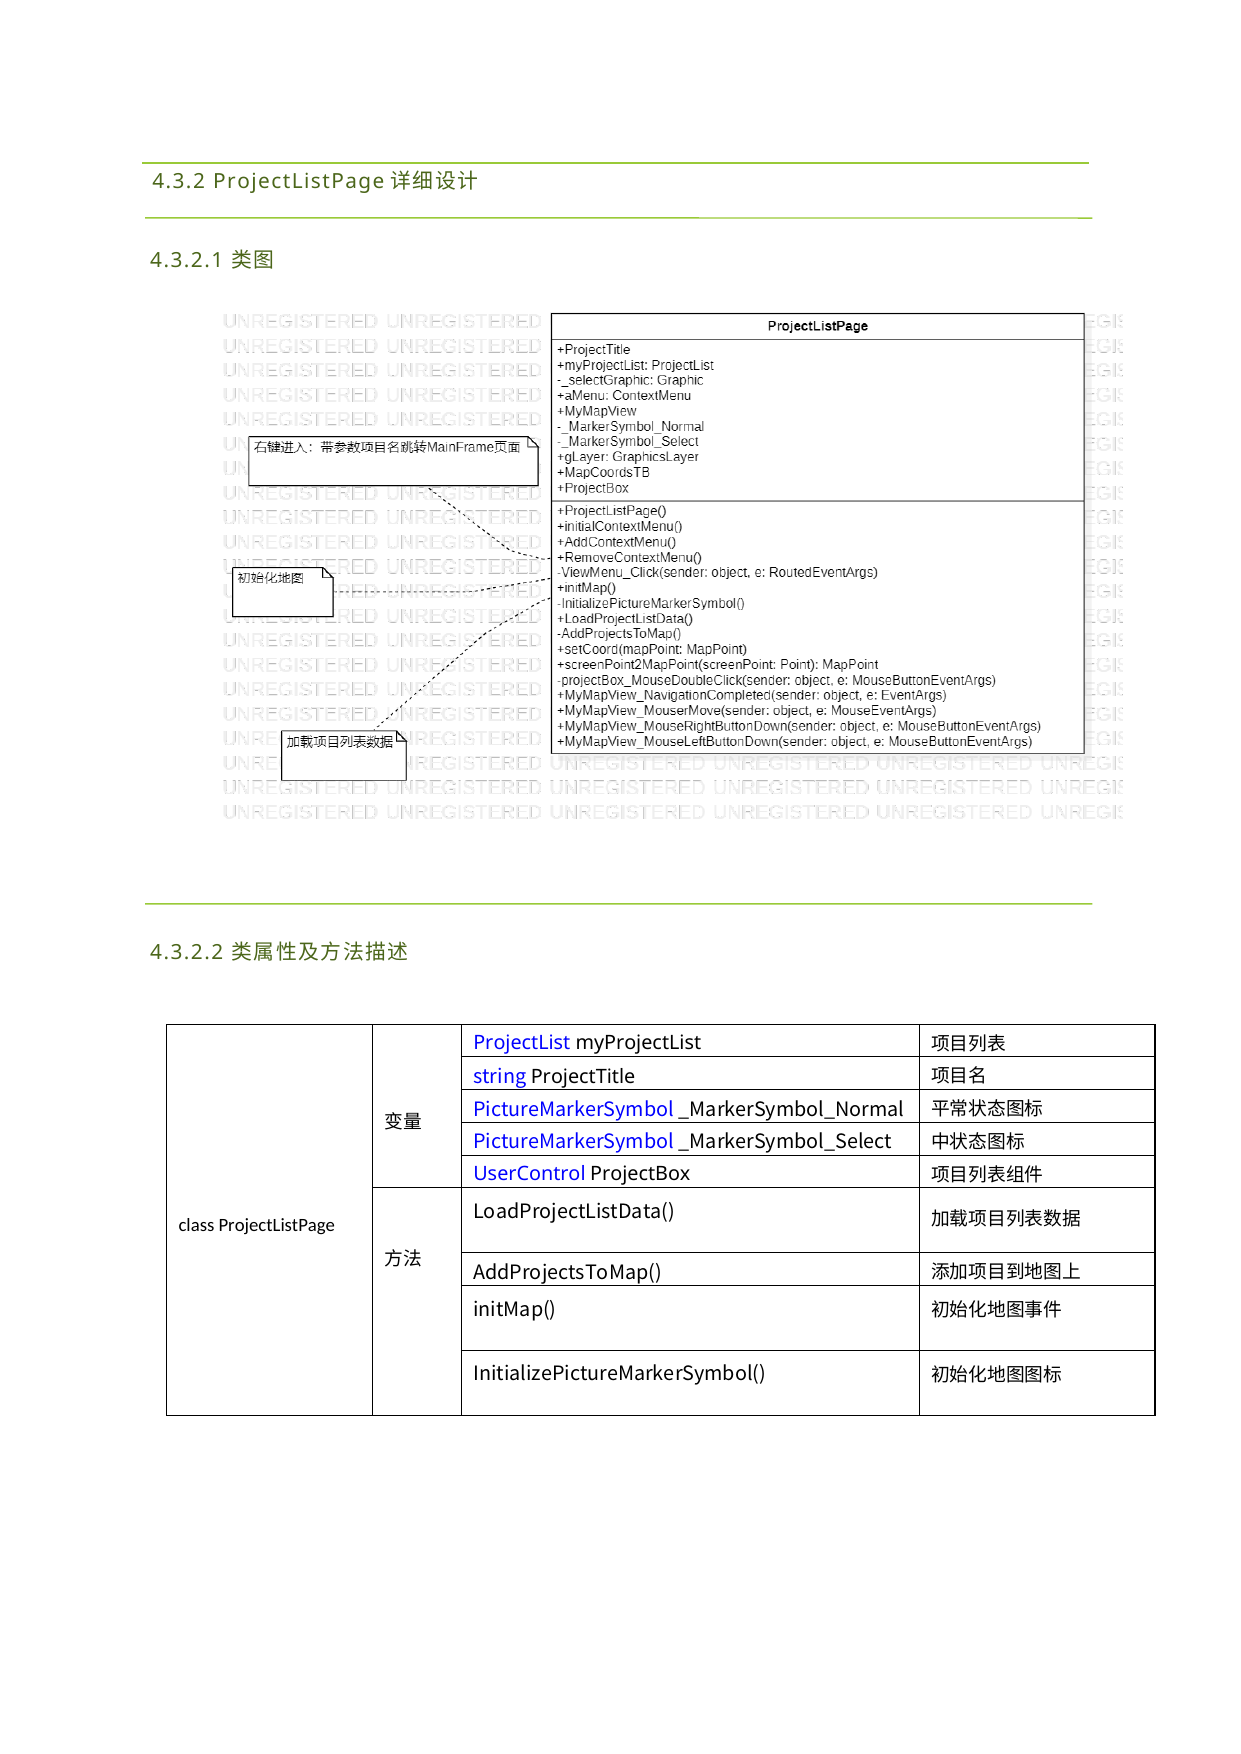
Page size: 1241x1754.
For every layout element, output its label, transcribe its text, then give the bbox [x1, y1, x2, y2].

table_cell 项目名 [920, 1057, 1154, 1089]
table_cell initMap() [462, 1286, 919, 1350]
table_header class ProjectListPage [167, 1025, 372, 1350]
table_cell 添加项目到地图上 [920, 1253, 1154, 1285]
table_cell 中状态图标 [920, 1123, 1154, 1155]
text 4.3.2.1 类图 [129, 243, 1192, 273]
table_cell 平常状态图标 [920, 1090, 1154, 1122]
table_cell AddProjectsToMap() [462, 1253, 919, 1285]
table_cell string ProjectTitle [462, 1057, 919, 1089]
table_cell 方法 [373, 1188, 461, 1350]
table_cell 初始化地图图标 [920, 1351, 1154, 1414]
table_cell PictureMarkerSymbol _MarkerSymbol_Normal [462, 1090, 919, 1122]
table_cell [373, 1350, 461, 1414]
table_cell 加载项目列表数据 [920, 1188, 1154, 1252]
table_cell 初始化地图事件 [920, 1286, 1154, 1350]
table_cell [167, 1350, 372, 1414]
table_cell LoadProjectListData() [462, 1188, 919, 1252]
table_header 变量 [373, 1025, 461, 1187]
text 4.3.2.2 类属性及方法描述 [129, 936, 1192, 966]
table_cell PictureMarkerSymbol _MarkerSymbol_Select [462, 1123, 919, 1155]
table_cell UserControl ProjectBox [462, 1156, 919, 1187]
table_cell InitializePictureMarkerSymbol() [462, 1351, 919, 1414]
table_cell 项目列表组件 [920, 1156, 1154, 1187]
table_header ProjectList myProjectList [462, 1025, 919, 1056]
picture [222, 303, 1123, 821]
table_header 项目列表 [920, 1025, 1154, 1056]
list 4.3.2 ProjectListPage详细设计 [129, 150, 1192, 194]
